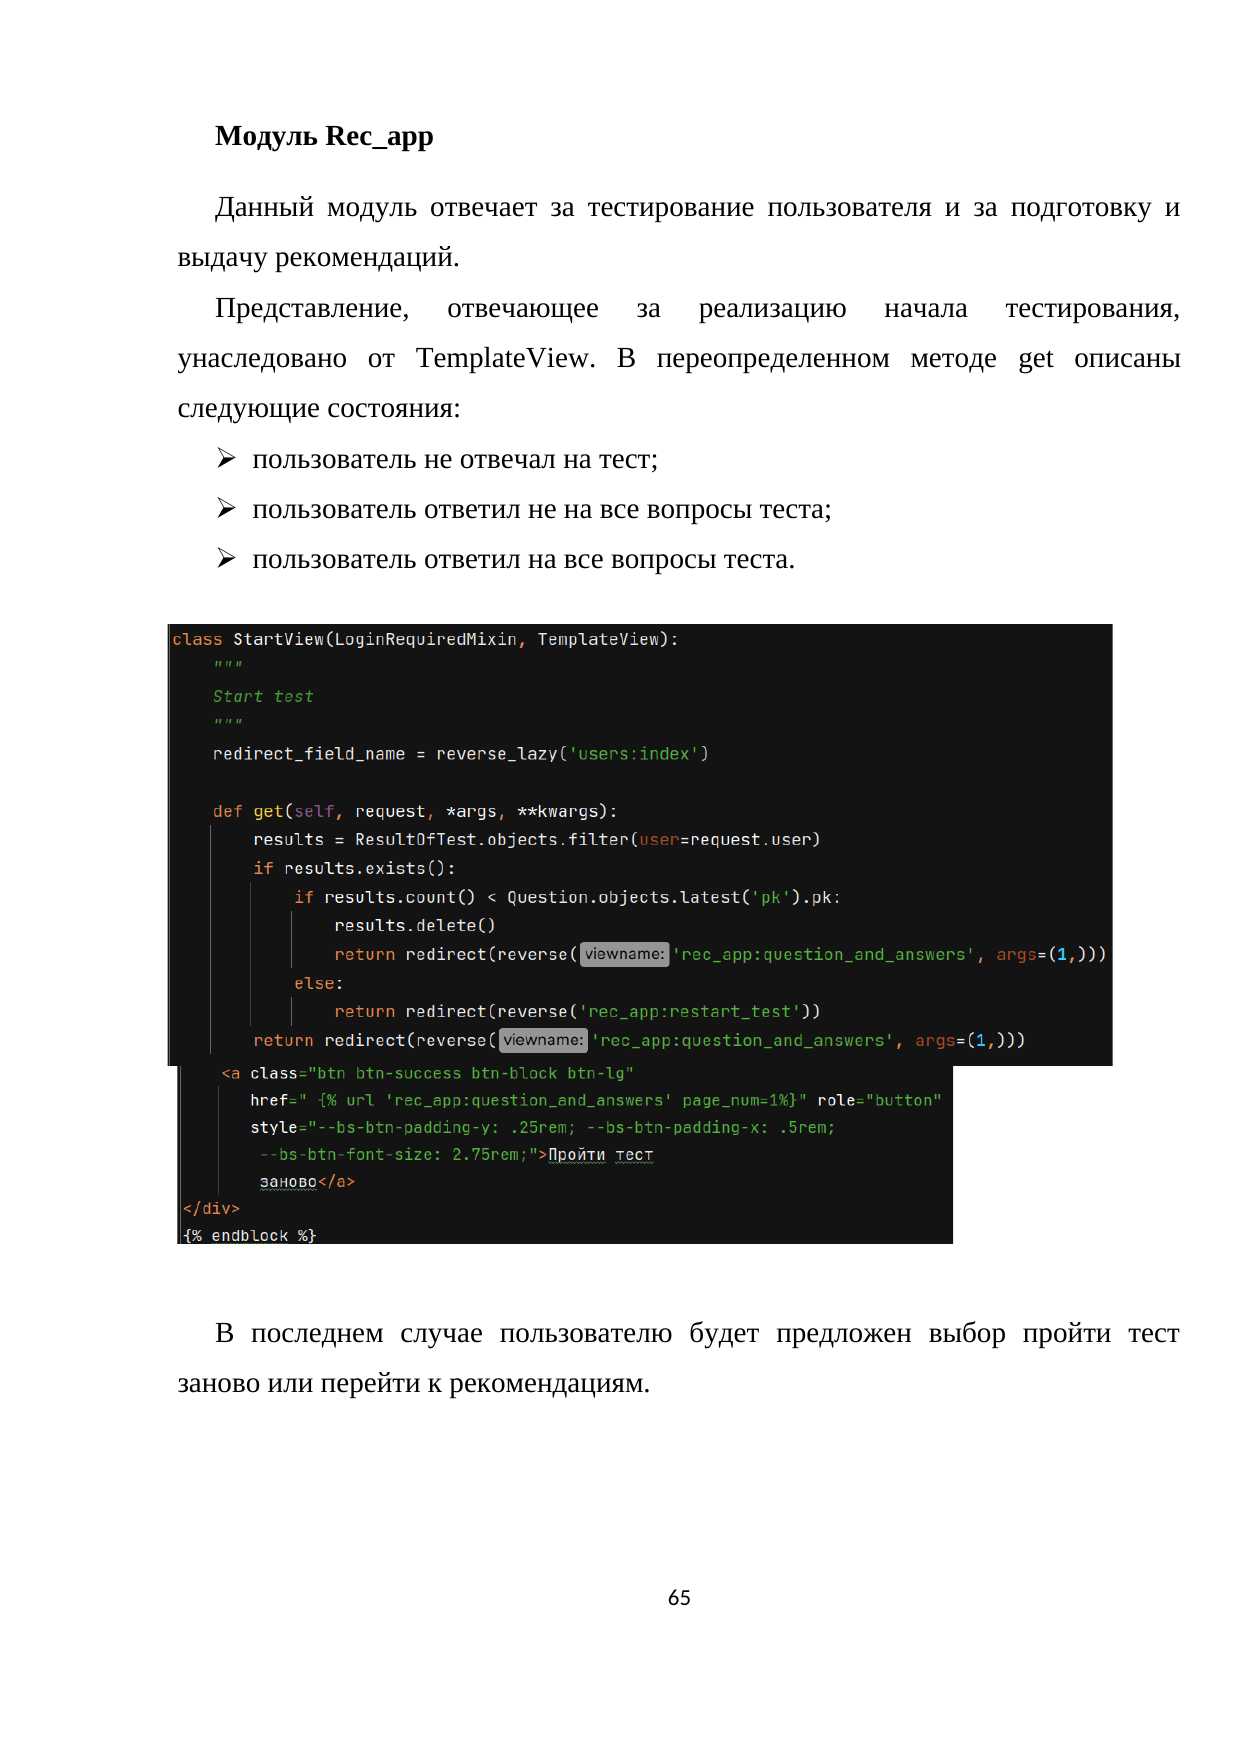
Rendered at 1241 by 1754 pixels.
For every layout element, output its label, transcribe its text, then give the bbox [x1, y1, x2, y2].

list Представление, отвечающее за реализацию начала тестирования, унаследовано от TemplateView. В переопределенном методе get описаны следующие состояния: [177, 290, 1181, 424]
text Модуль Rec_app [177, 118, 1181, 152]
list пользователь ответил не на все вопросы теста; [215, 491, 1181, 525]
list Данный модуль отвечает за тестирование пользователя и за подготовку и выдачу рекомендаций. [177, 189, 1181, 273]
list пользователь не отвечал на тест; [215, 441, 1181, 474]
list пользователь ответил на все вопросы теста. [215, 542, 1181, 575]
picture [167, 624, 1113, 1244]
